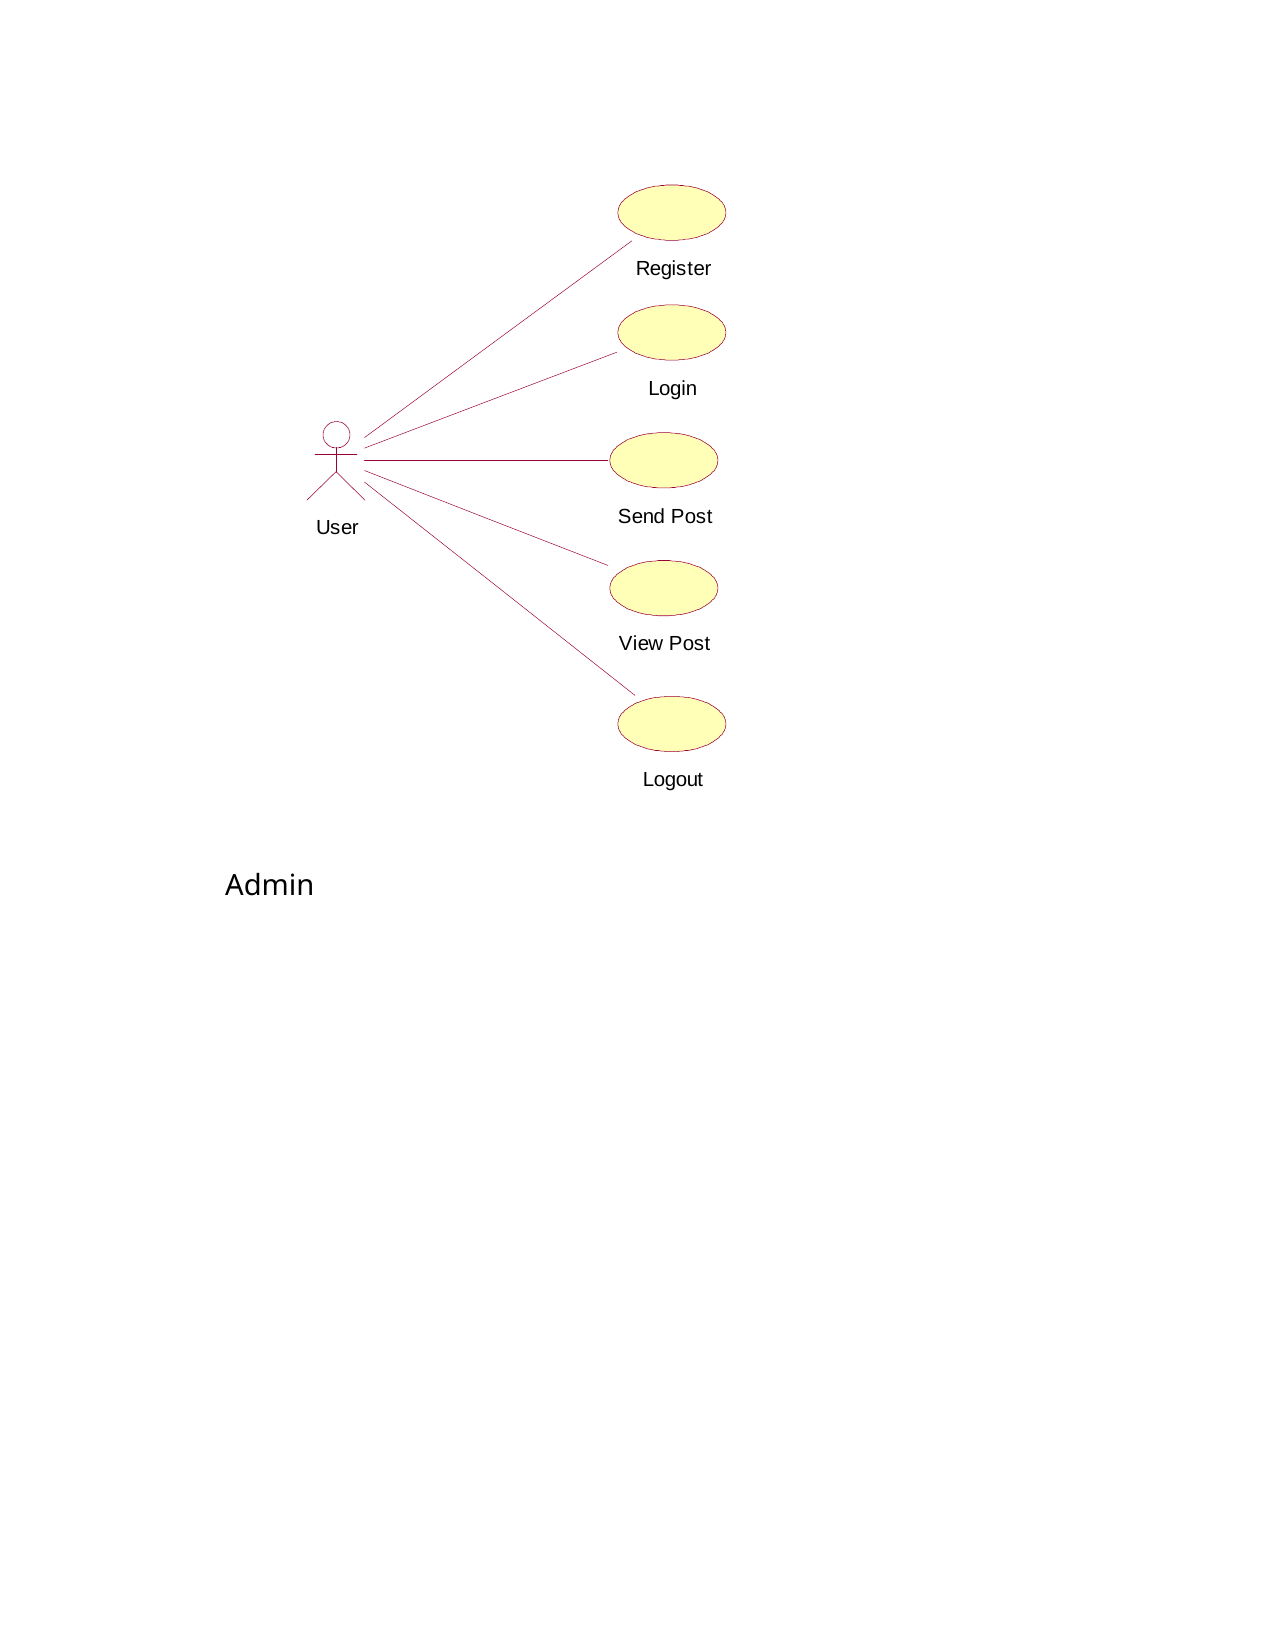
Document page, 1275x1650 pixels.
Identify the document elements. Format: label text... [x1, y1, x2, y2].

text Admin [150, 864, 1125, 904]
